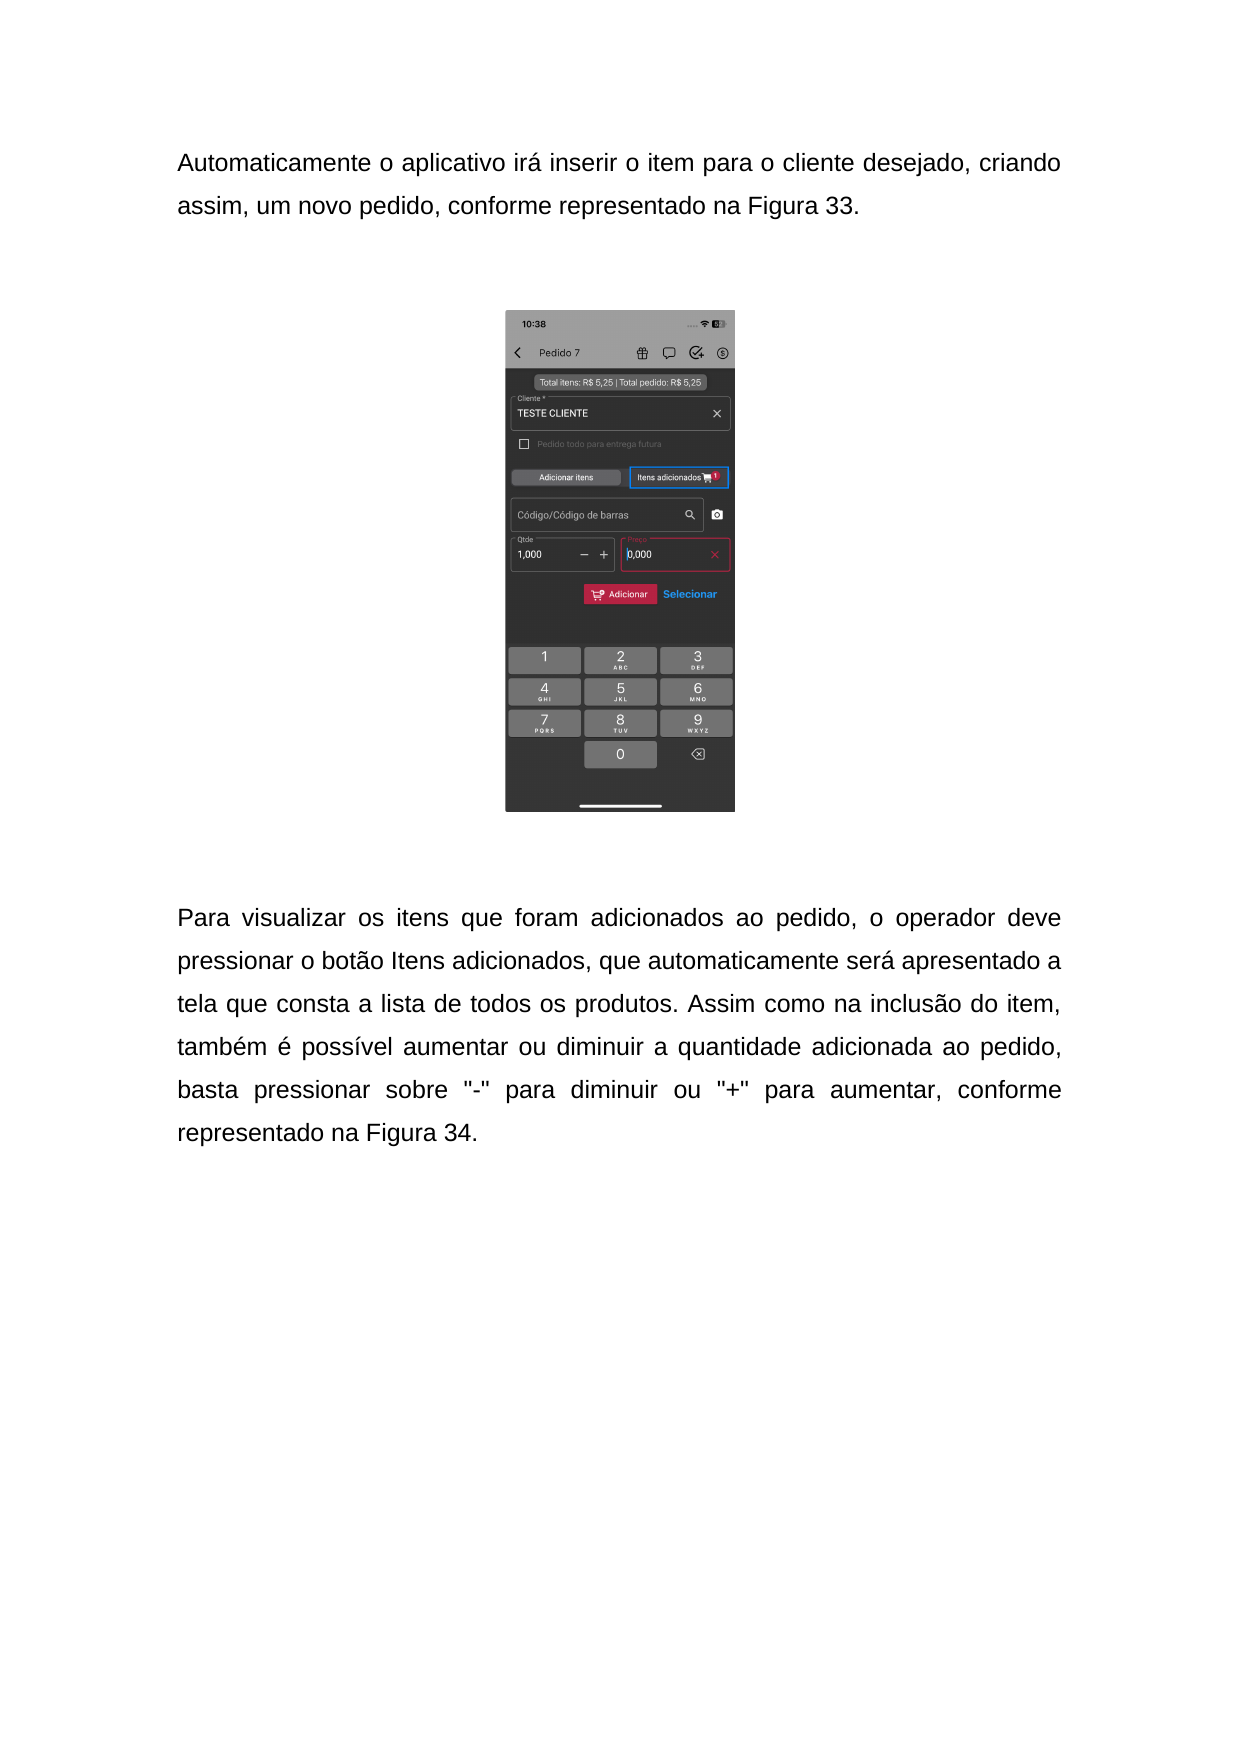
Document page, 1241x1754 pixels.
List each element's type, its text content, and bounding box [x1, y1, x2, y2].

picture [505, 310, 735, 812]
text Automaticamente o aplicativo irá inserir o item para o cliente desejado, criando assim, um novo pedido, conforme representado na Figura 33. [177, 148, 1063, 219]
text Para visualizar os itens que foram adicionados ao pedido, o operador deve pressionar o botão Itens adicionados, que automaticamente será apresentado a tela que consta a lista de todos os produtos. Assim como na inclusão do item, também é possível aumentar ou diminuir a quantidade adicionada ao pedido, basta pressionar sobre "-" para diminuir ou "+" para aumentar, conforme representado na Figura 34. [177, 902, 1063, 1147]
